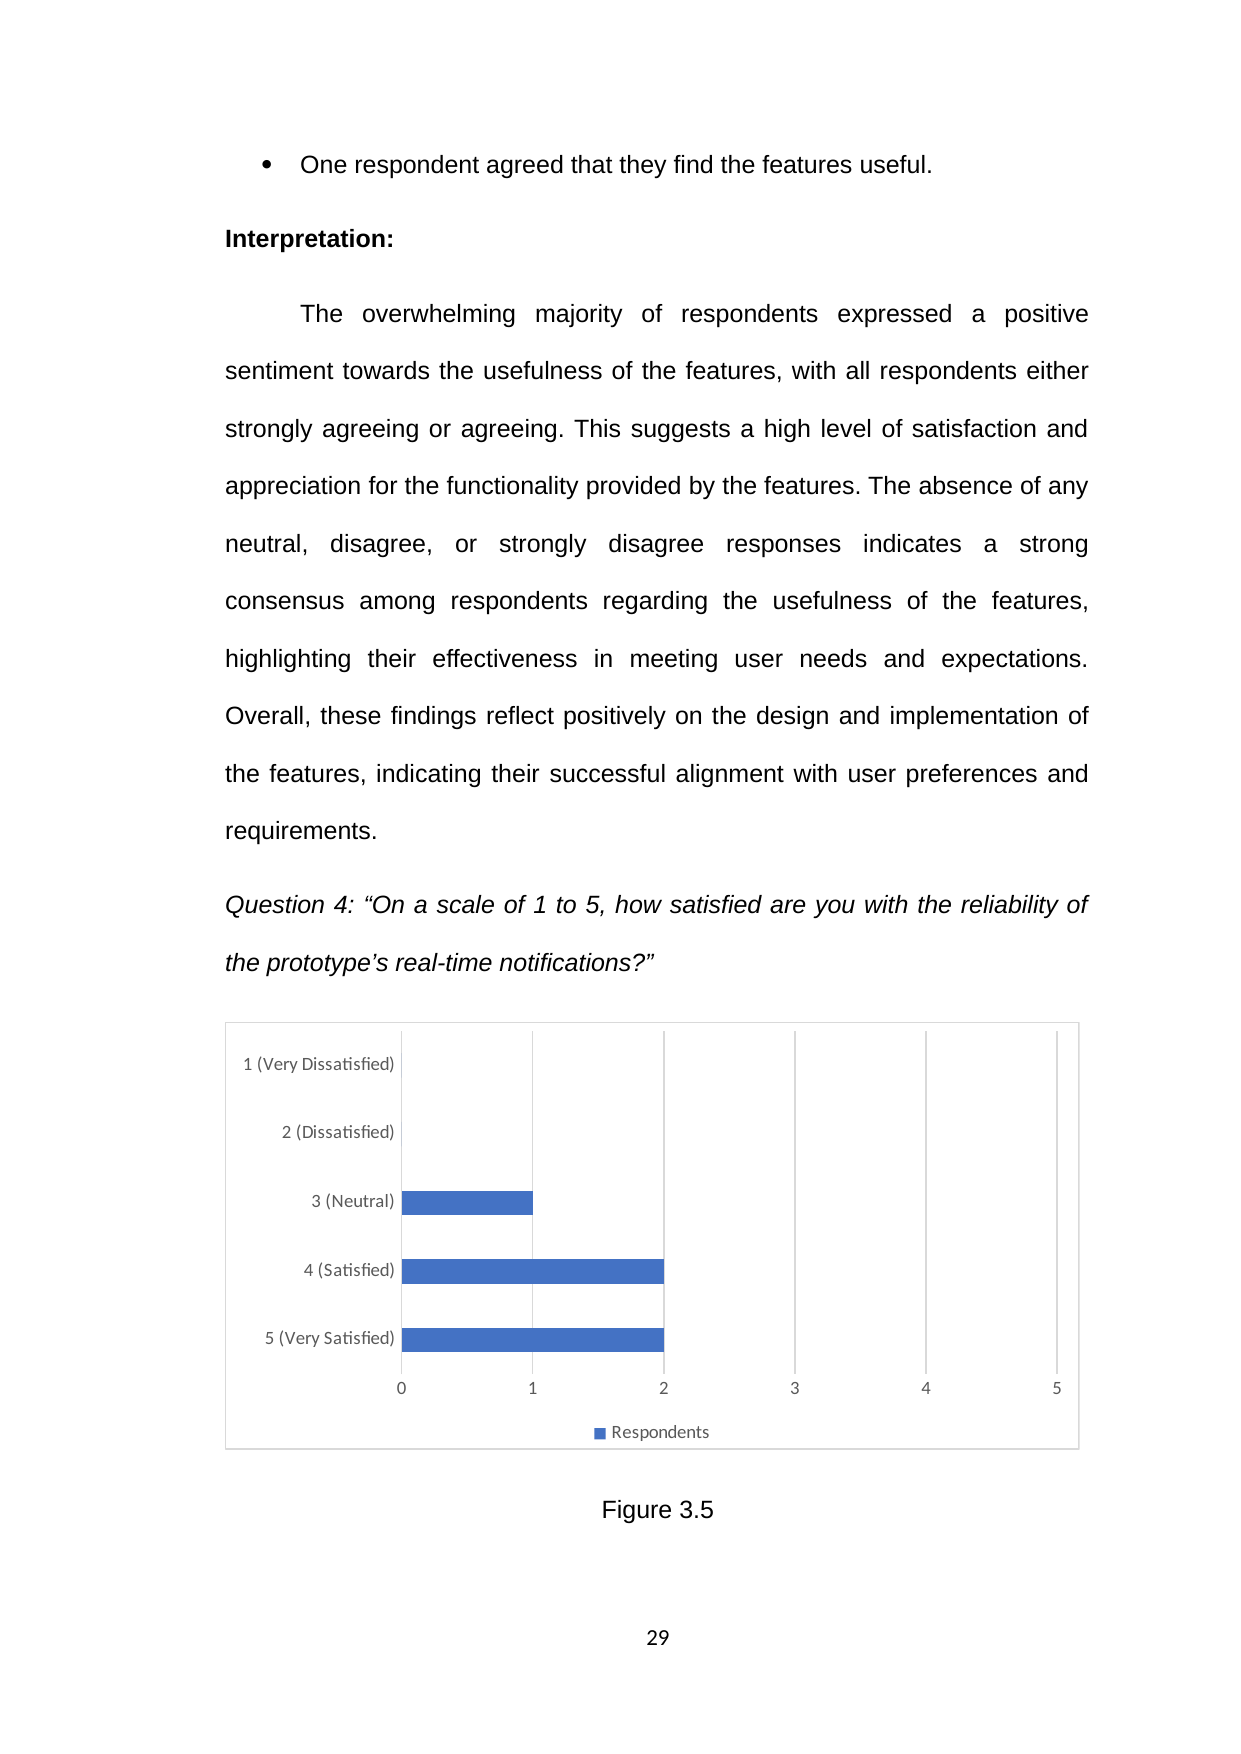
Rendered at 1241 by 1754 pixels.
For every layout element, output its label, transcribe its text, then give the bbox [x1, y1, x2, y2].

text Figure 3.5 [225, 1495, 1090, 1523]
text The overwhelming majority of respondents expressed a positive sentiment towards the usefulness of the features, with all respondents either strongly agreeing or agreeing. This suggests a high level of satisfaction and appreciation for the functionality provided by the features. The absence of any neutral, disagree, or strongly disagree responses indicates a strong consensus among respondents regarding the usefulness of the features, highlighting their effectiveness in meeting user needs and expectations. Overall, these findings reflect positively on the design and implementation of the features, indicating their successful alignment with user preferences and requirements. [225, 298, 1090, 845]
text Question 4: “On a scale of 1 to 5, how satisfied are you with the reliability of the prototype’s real-time notifications?” [225, 890, 1090, 976]
text Interpretation: [225, 224, 1090, 253]
list One respondent agreed that they find the features useful. [262, 150, 1090, 179]
